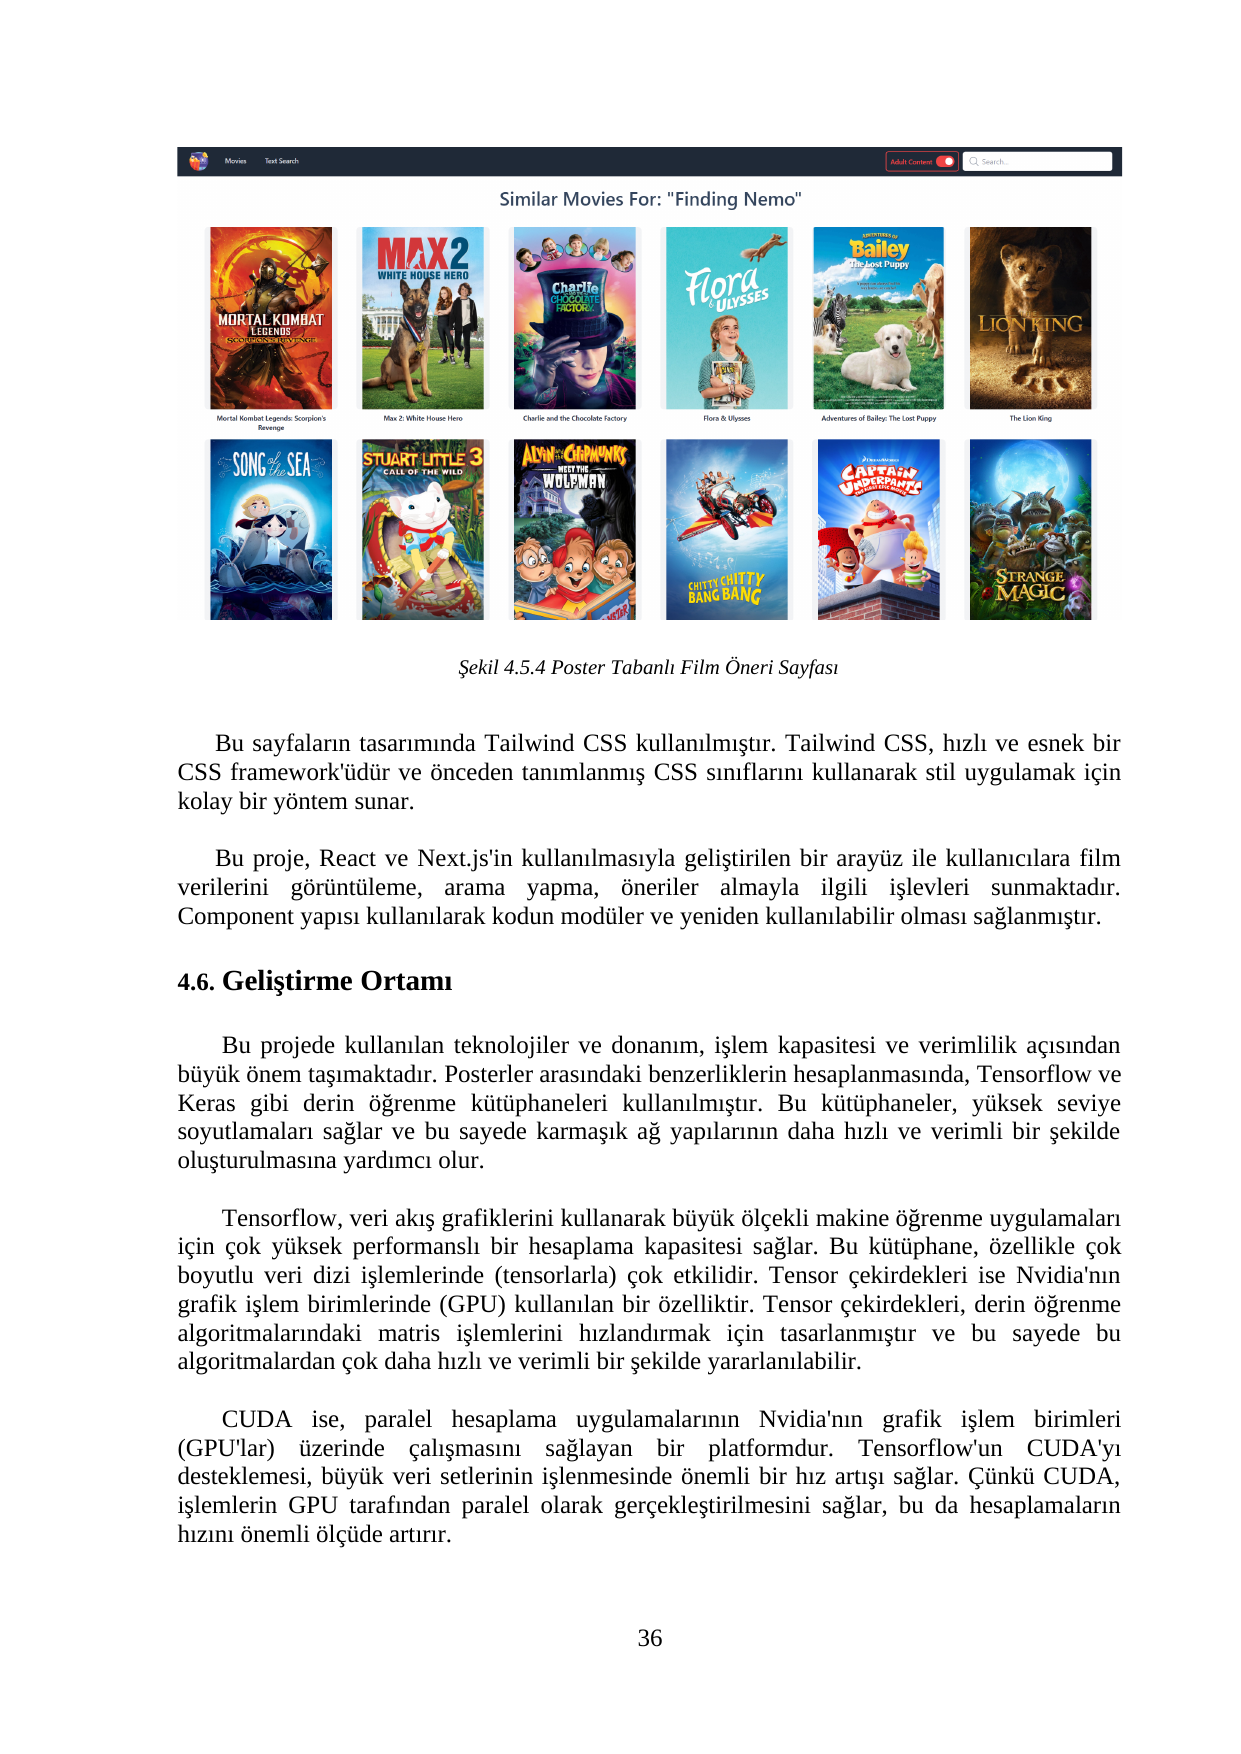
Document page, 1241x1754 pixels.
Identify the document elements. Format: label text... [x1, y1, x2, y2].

list Geliştirme Ortamı [177, 963, 1122, 997]
text Bu projede kullanılan teknolojiler ve donanım, işlem kapasitesi ve verimlilik açısından büyük önem taşımaktadır. Posterler arasındaki benzerliklerin hesaplanmasında, Tensorflow ve Keras gibi derin öğrenme kütüphaneleri kullanılmıştır. Bu kütüphaneler, yüksek seviye soyutlamaları sağlar ve bu sayede karmaşık ağ yapılarının daha hızlı ve verimli bir şekilde oluşturulmasına yardımcı olur. [177, 1030, 1122, 1174]
picture [177, 147, 1123, 620]
text Tensorflow, veri akış grafiklerini kullanarak büyük ölçekli makine öğrenme uygulamaları için çok yüksek performanslı bir hesaplama kapasitesi sağlar. Bu kütüphane, özellikle çok boyutlu veri dizi işlemlerinde (tensorlarla) çok etkilidir. Tensor çekirdekleri ise Nvidia'nın grafik işlem birimlerinde (GPU) kullanılan bir özelliktir. Tensor çekirdekleri, derin öğrenme algoritmalarındaki matris işlemlerini hızlandırmak için tasarlanmıştır ve bu sayede bu algoritmalardan çok daha hızlı ve verimli bir şekilde yararlanılabilir. [177, 1203, 1122, 1375]
text Şekil 4.5.4 Poster Tabanlı Film Öneri Sayfası [177, 654, 1122, 679]
text CUDA ise, paralel hesaplama uygulamalarının Nvidia'nın grafik işlem birimleri (GPU'lar) üzerinde çalışmasını sağlayan bir platformdur. Tensorflow'un CUDA'yı desteklemesi, büyük veri setlerinin işlenmesinde önemli bir hız artışı sağlar. Çünkü CUDA, işlemlerin GPU tarafından paralel olarak gerçekleştirilmesini sağlar, bu da hesaplamaların hızını önemli ölçüde artırır. [177, 1404, 1122, 1548]
text Bu proje, React ve Next.js'in kullanılmasıyla geliştirilen bir arayüz ile kullanıcılara film verilerini görüntüleme, arama yapma, öneriler almayla ilgili işlevleri sunmaktadır. Component yapısı kullanılarak kodun modüler ve yeniden kullanılabilir olması sağlanmıştır. [177, 843, 1122, 929]
text Bu sayfaların tasarımında Tailwind CSS kullanılmıştır. Tailwind CSS, hızlı ve esnek bir CSS framework'üdür ve önceden tanımlanmış CSS sınıflarını kullanarak stil uygulamak için kolay bir yöntem sunar. [177, 728, 1122, 814]
